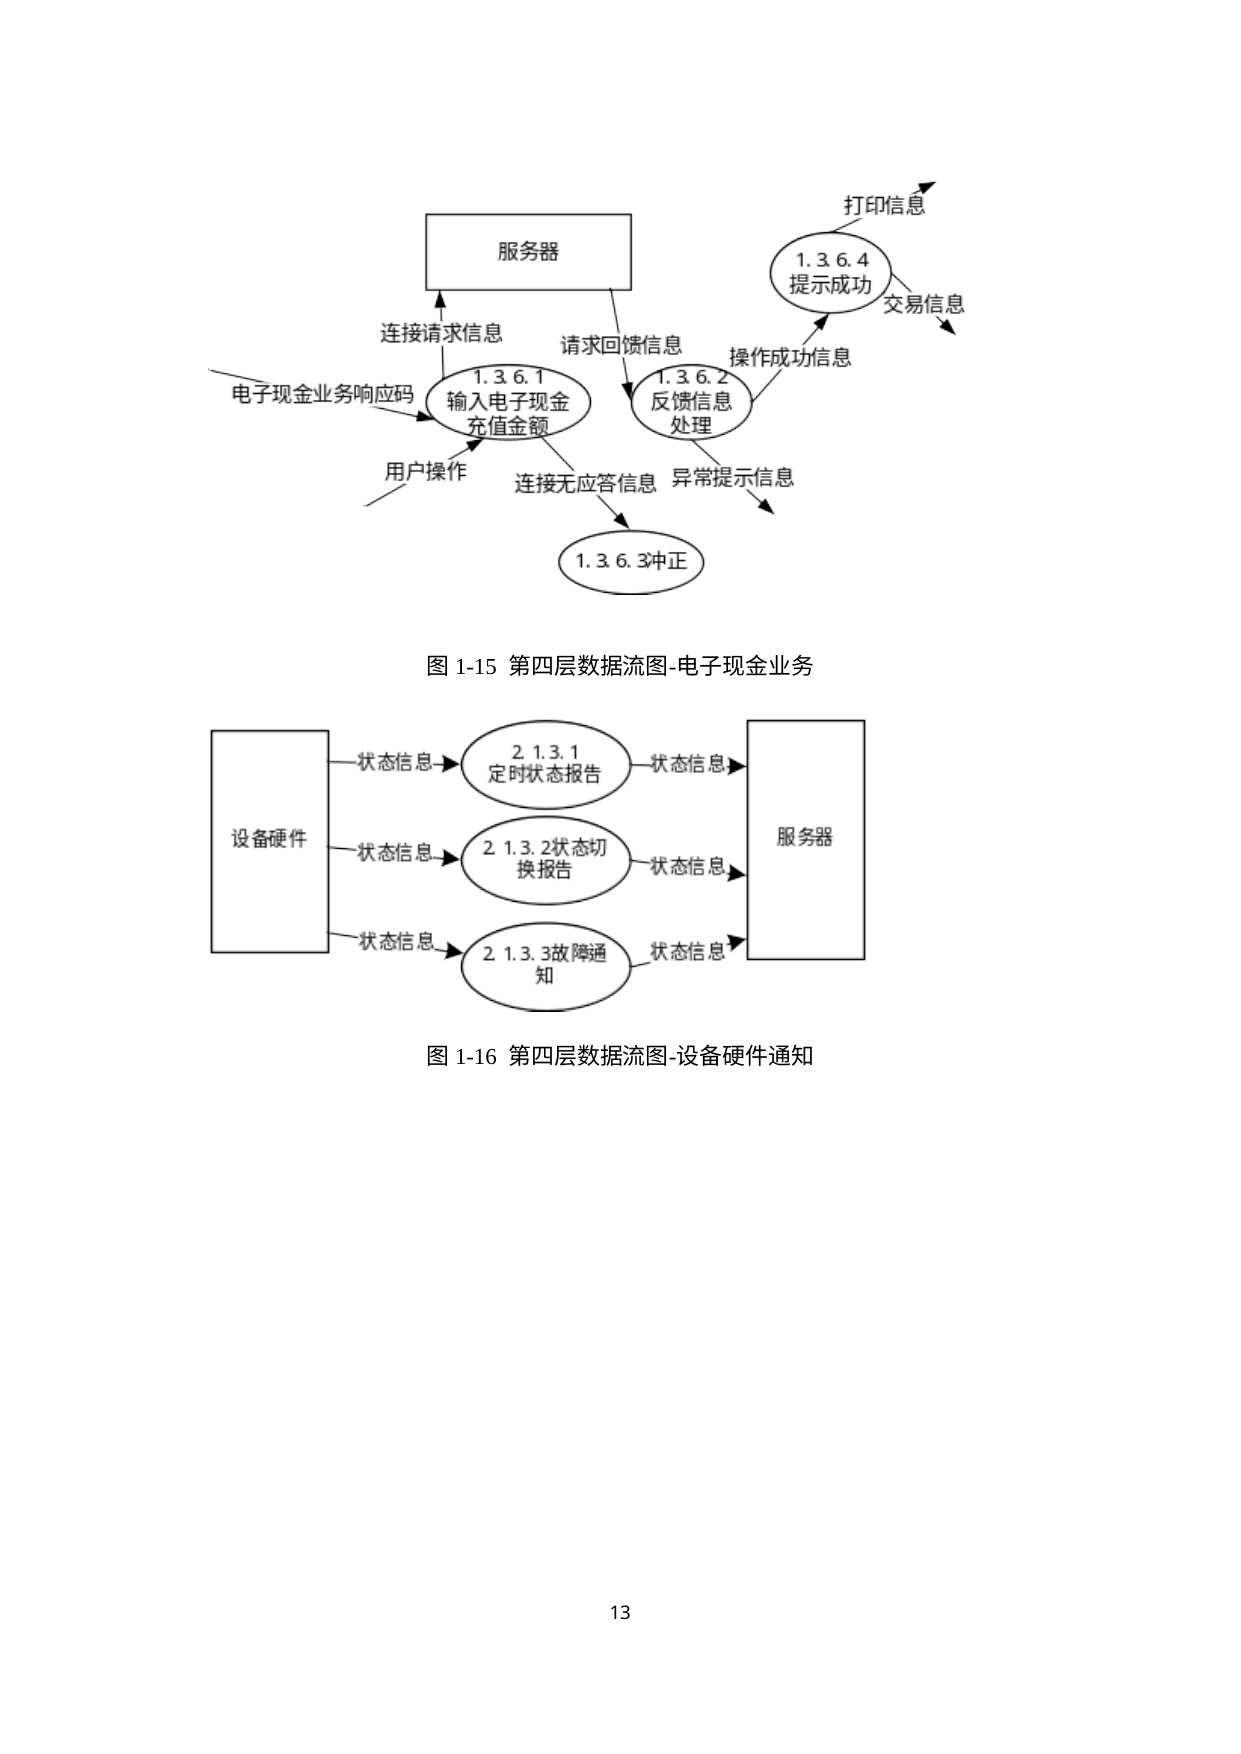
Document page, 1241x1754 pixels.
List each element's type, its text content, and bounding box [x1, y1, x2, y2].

text 图 1-15 第四层数据流图-电子现金业务 [187, 632, 1053, 697]
text 图 1-16 第四层数据流图-设备硬件通知 [187, 1022, 1053, 1087]
